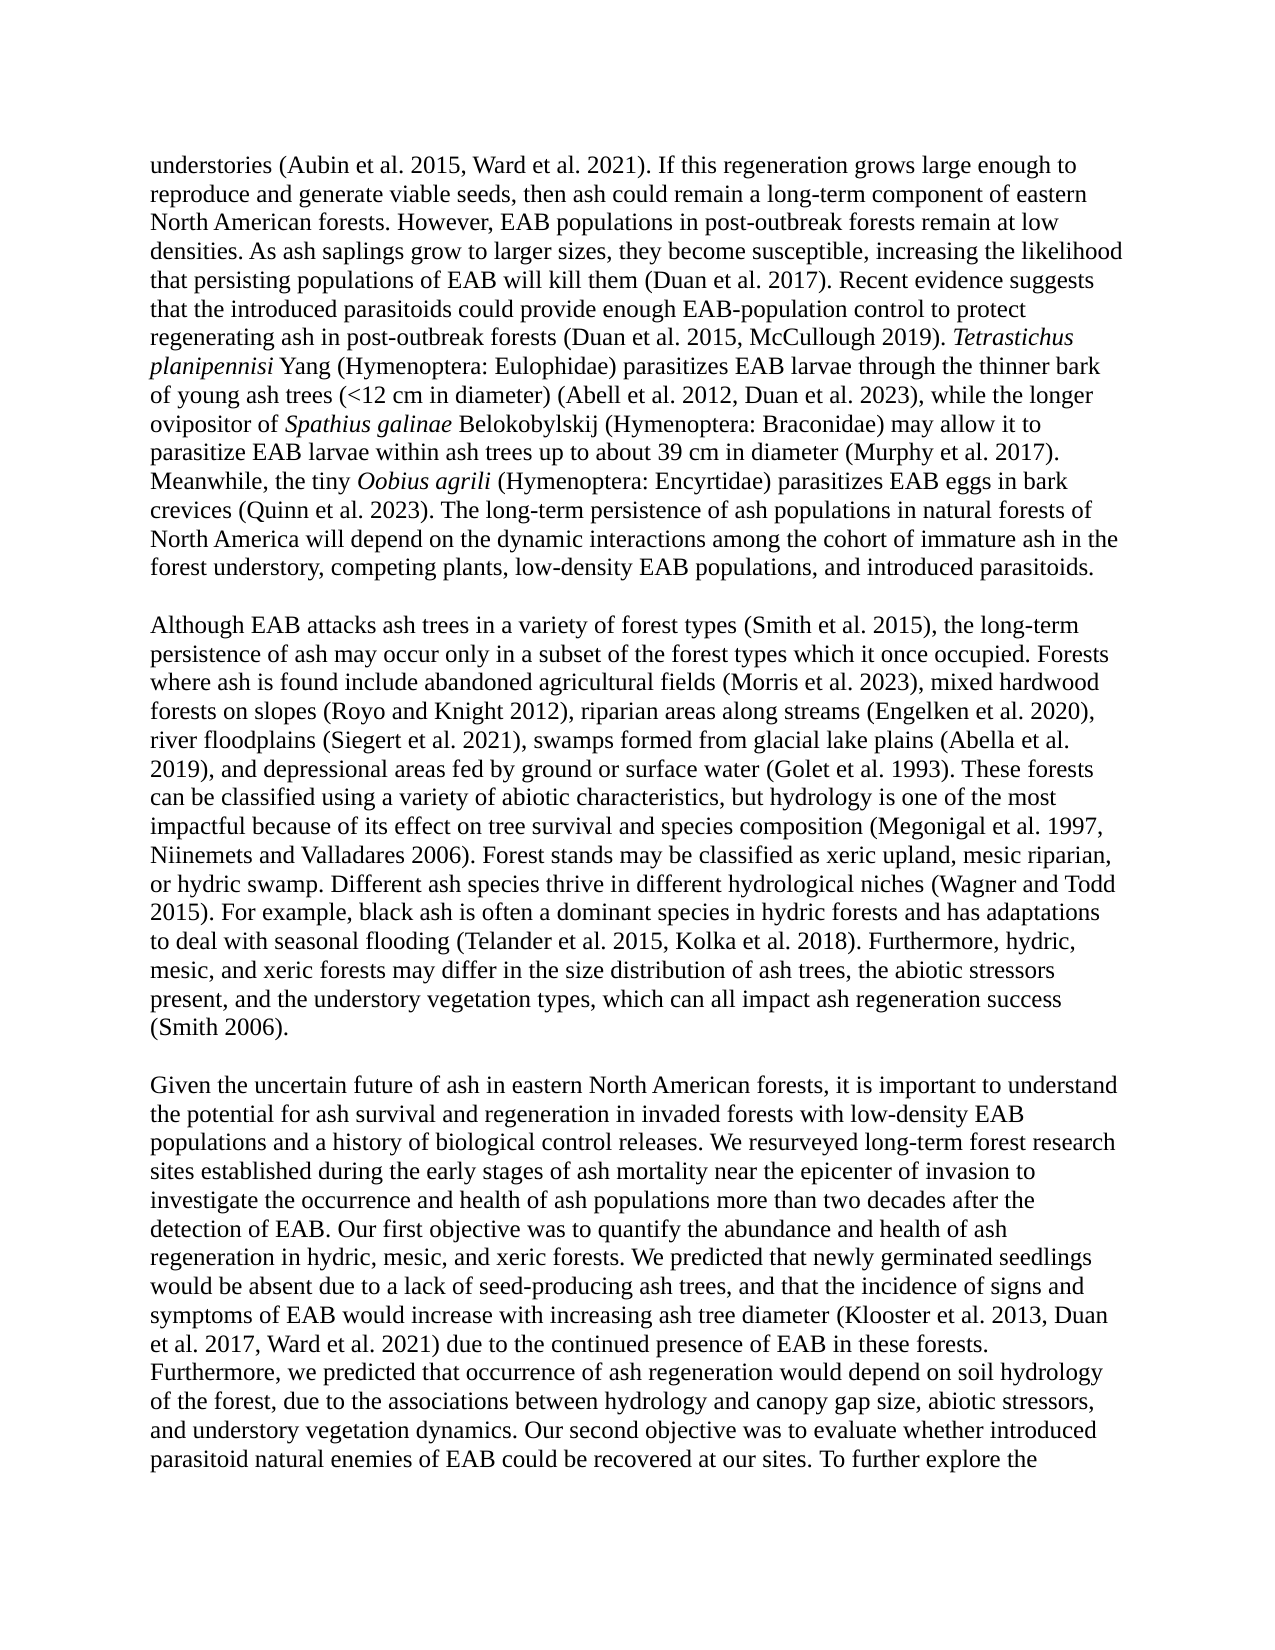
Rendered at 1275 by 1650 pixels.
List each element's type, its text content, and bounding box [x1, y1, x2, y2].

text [150, 1070, 1125, 1472]
text Although EAB attacks ash trees in a variety of forest types (Smith et al. 2015), the long-term persistence of ash may occur only in a subset of the forest types which it once occupied. Forests where ash is found include abandoned agricultural fields (Morris et al. 2023), mixed hardwood forests on slopes (Royo and Knight 2012), riparian areas along streams (Engelken et al. 2020), river floodplains (Siegert et al. 2021), swamps formed from glacial lake plains (Abella et al. 2019), and depressional areas fed by ground or surface water (Golet et al. 1993). These forests can be classified using a variety of abiotic characteristics, but hydrology is one of the most impactful because of its effect on tree survival and species composition (Megonigal et al. 1997, Niinemets and Valladares 2006). Forest stands may be classified as xeric upland, mesic riparian, or hydric swamp. Different ash species thrive in different hydrological niches (Wagner and Todd 2015). For example, black ash is often a dominant species in hydric forests and has adaptations to deal with seasonal flooding (Telander et al. 2015, Kolka et al. 2018). Furthermore, hydric, mesic, and xeric forests may differ in the size distribution of ash trees, the abiotic stressors present, and the understory vegetation types, which can all impact ash regeneration success (Smith 2006). [150, 610, 1125, 1041]
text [150, 150, 1125, 581]
